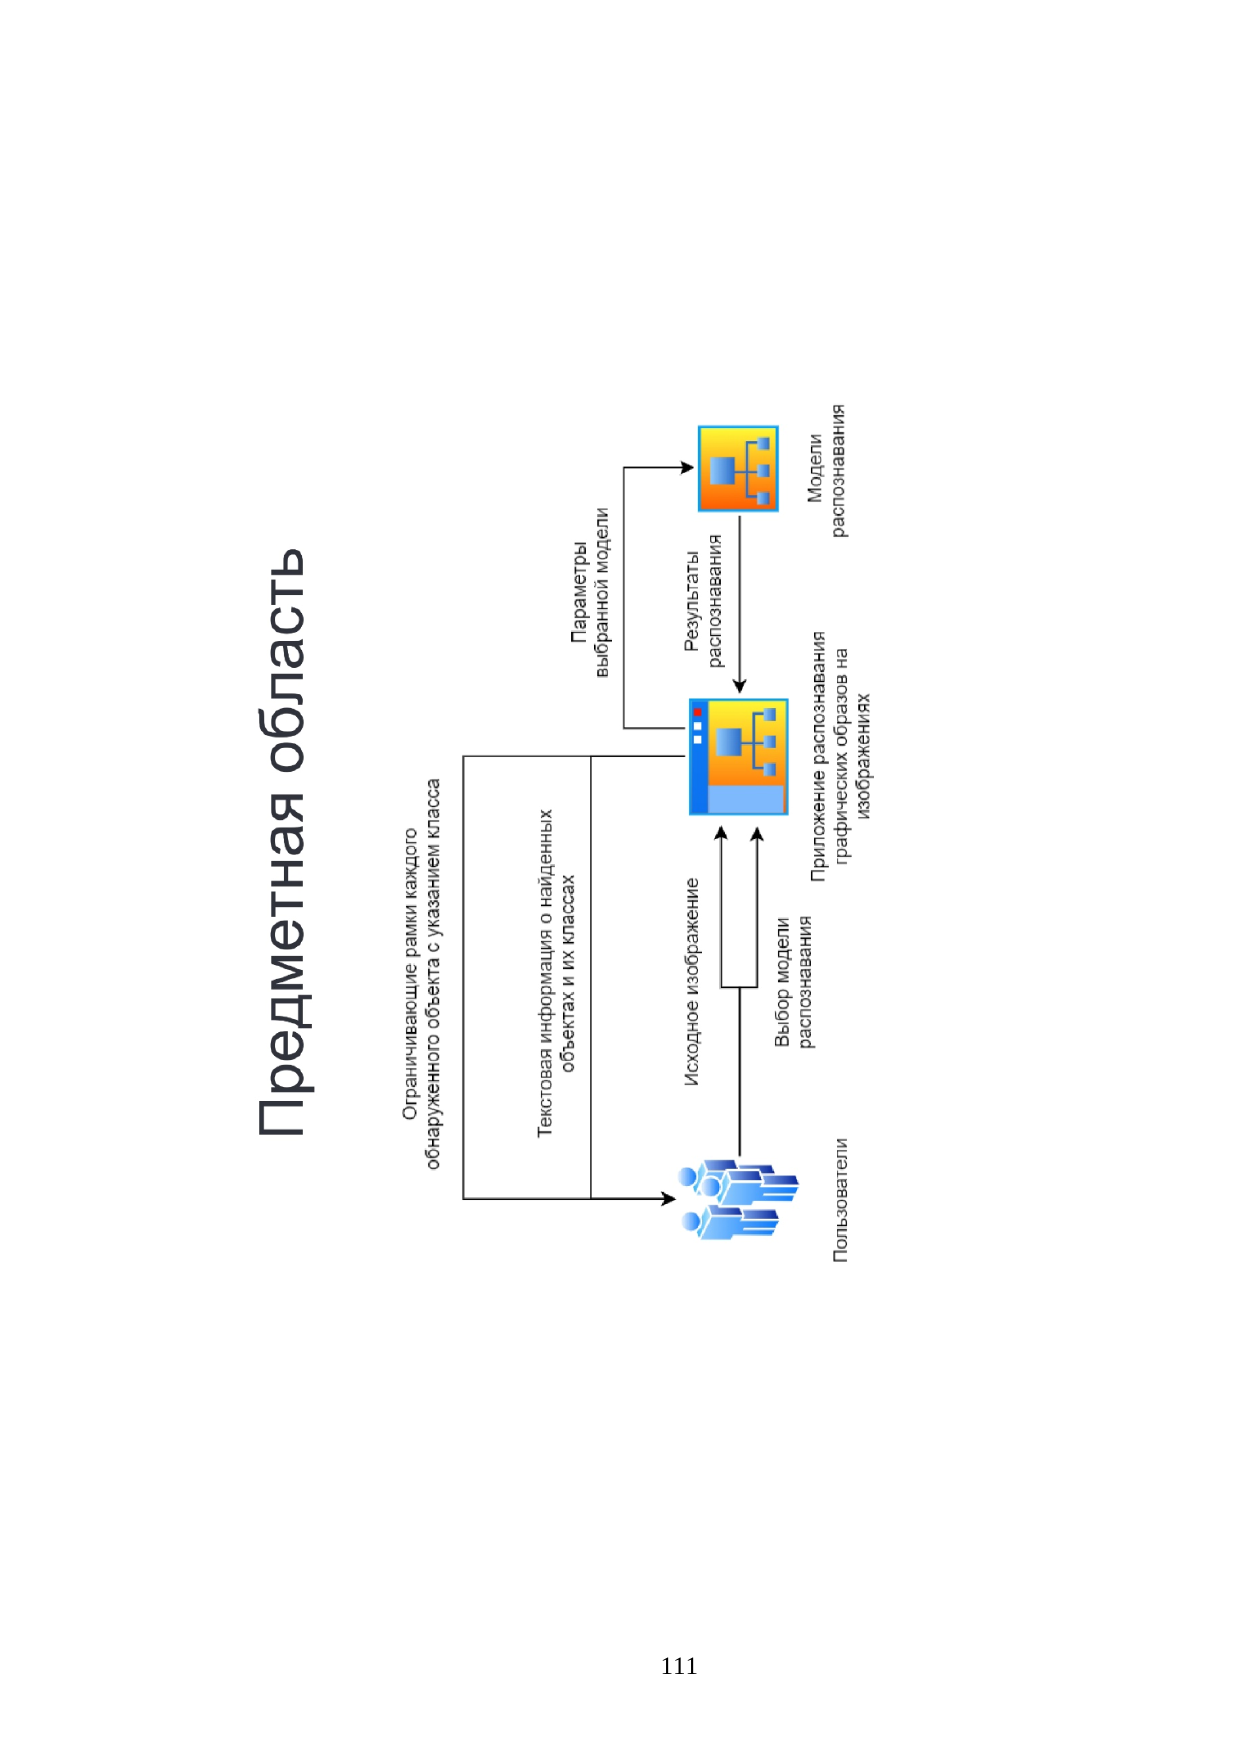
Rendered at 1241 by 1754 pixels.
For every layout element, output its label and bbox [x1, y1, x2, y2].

picture [179, 121, 993, 1570]
